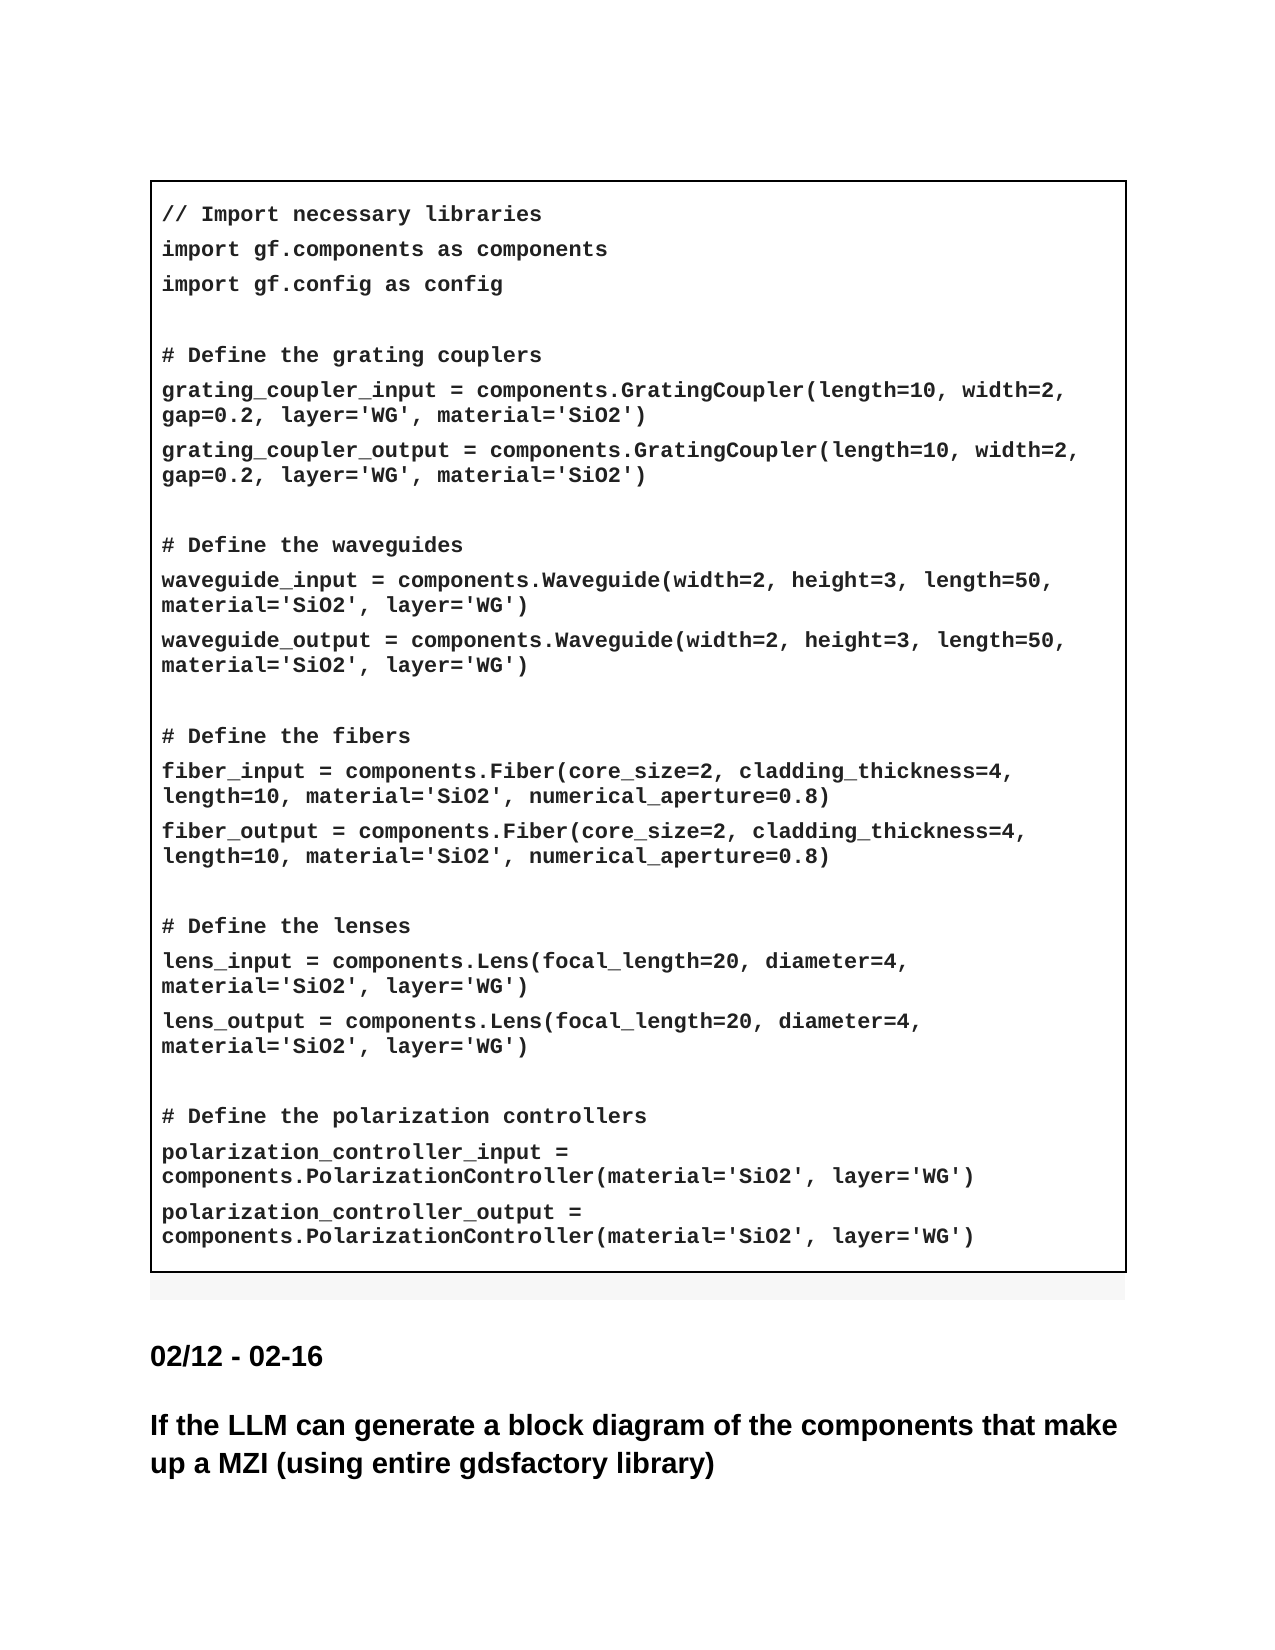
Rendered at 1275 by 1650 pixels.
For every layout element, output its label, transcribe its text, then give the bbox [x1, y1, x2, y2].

text 02/12 - 02-16 [150, 1339, 1125, 1373]
text If the LLM can generate a block diagram of the components that make up a MZI (using entire gdsfactory library) [150, 1408, 1125, 1480]
table_header // Import necessary libraries import gf.components as components import gf.config as config # Define the grating couplers grating_coupler_input = components.GratingCoupler(length=10, width=2, gap=0.2, layer='WG', material='SiO2') grating_coupler_output = components.GratingCoupler(length=10, width=2, gap=0.2, layer='WG', material='SiO2') # Define the waveguides waveguide_input = components.Waveguide(width=2, height=3, length=50, material='SiO2', layer='WG') waveguide_output = components.Waveguide(width=2, height=3, length=50, material='SiO2', layer='WG') # Define the fibers fiber_input = components.Fiber(core_size=2, cladding_thickness=4, length=10, material='SiO2', numerical_aperture=0.8) fiber_output = components.Fiber(core_size=2, cladding_thickness=4, length=10, material='SiO2', numerical_aperture=0.8) # Define the lenses lens_input = components.Lens(focal_length=20, diameter=4, material='SiO2', layer='WG') lens_output = components.Lens(focal_length=20, diameter=4, material='SiO2', layer='WG') # Define the polarization controllers polarization_controller_input = components.PolarizationController(material='SiO2', layer='WG') polarization_controller_output = components.PolarizationController(material='SiO2', layer='WG') [152, 182, 1125, 1271]
